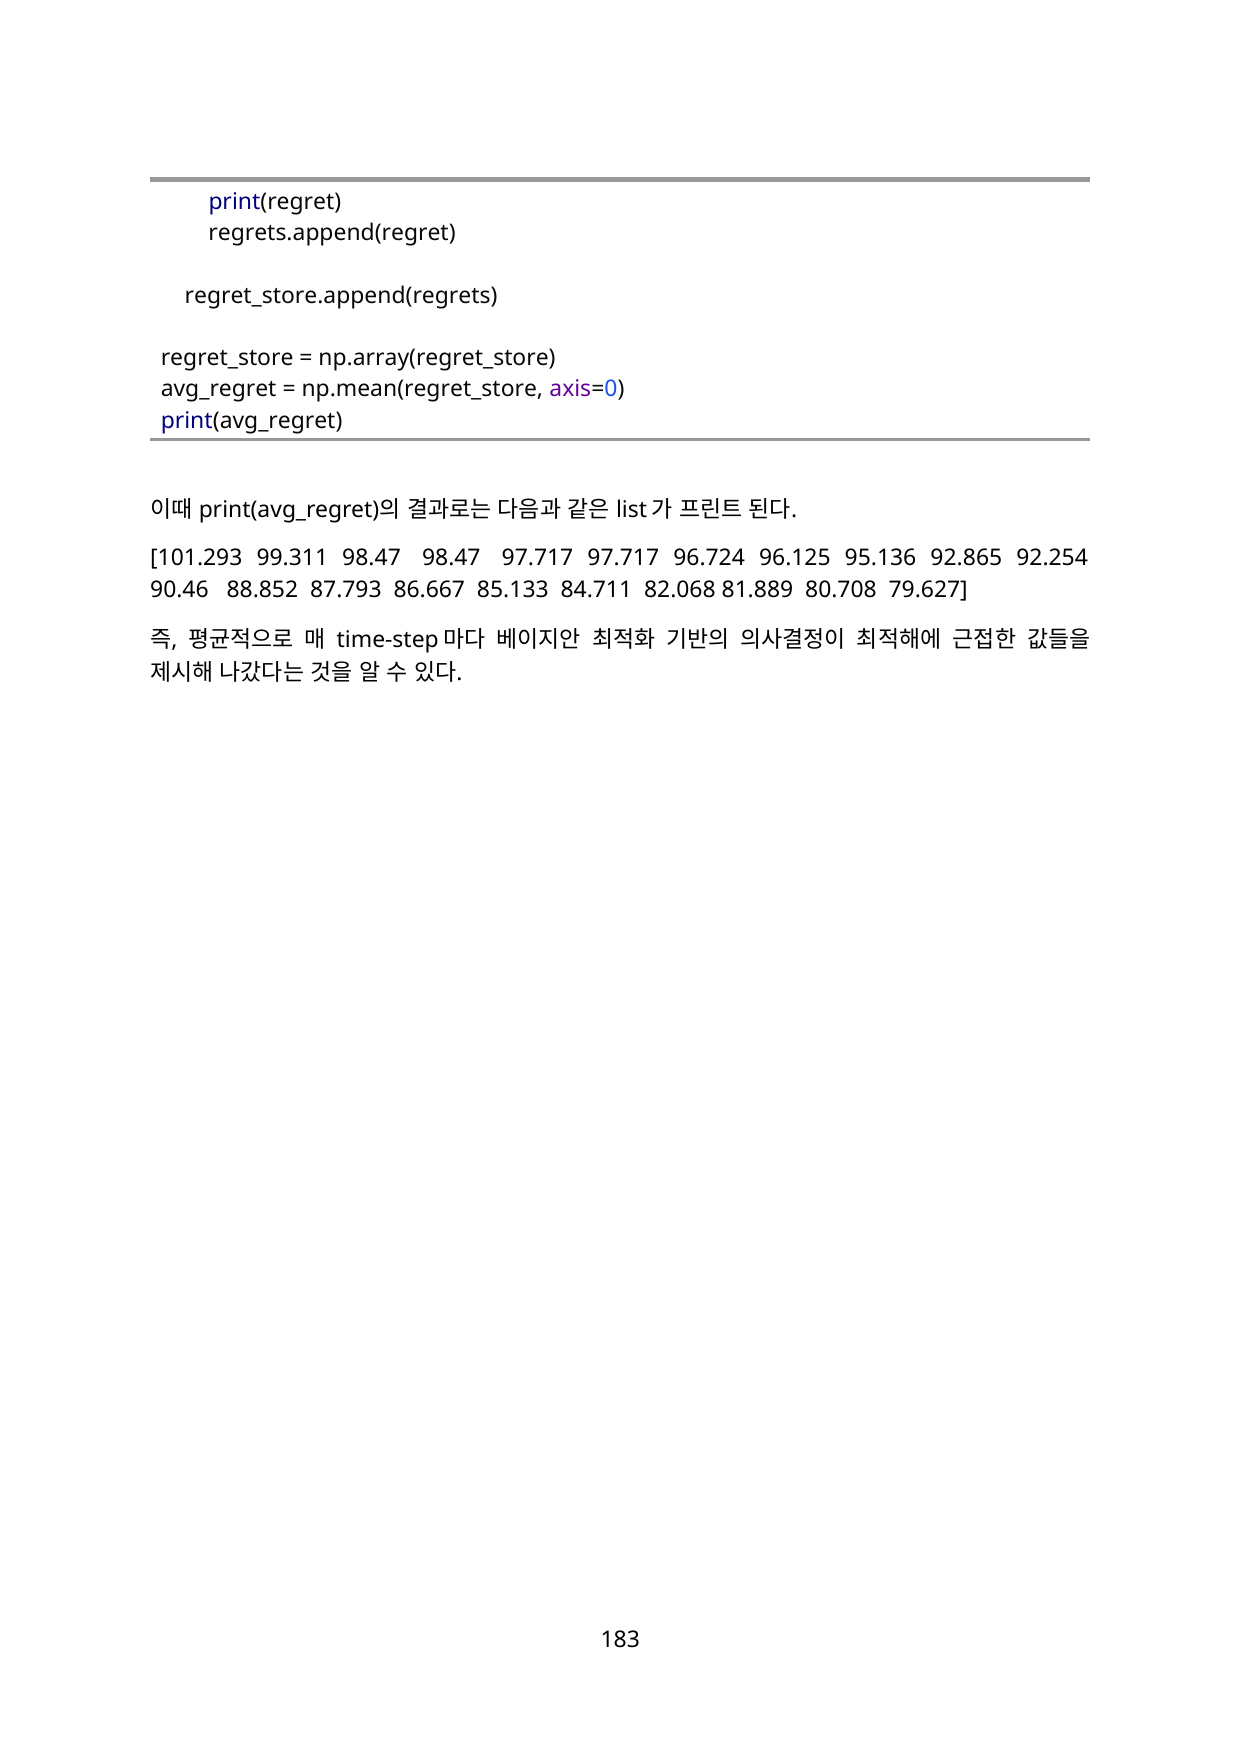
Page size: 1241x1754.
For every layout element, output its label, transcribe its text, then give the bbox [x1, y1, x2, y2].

text [101.293 99.311 98.47 98.47 97.717 97.717 96.724 96.125 95.136 92.865 92.254 90.46 88.852 87.793 86.667 85.133 84.711 82.068 81.889 80.708 79.627] [150, 541, 1090, 604]
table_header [150, 182, 1090, 438]
text 이때 print(avg_regret)의 결과로는 다음과 같은 list가 프린트 된다. [150, 491, 1090, 524]
text 즉, 평균적으로 매 time-step마다 베이지안 최적화 기반의 의사결정이 최적해에 근접한 값들을 제시해 나갔다는 것을 알 수 있다. [150, 620, 1090, 687]
